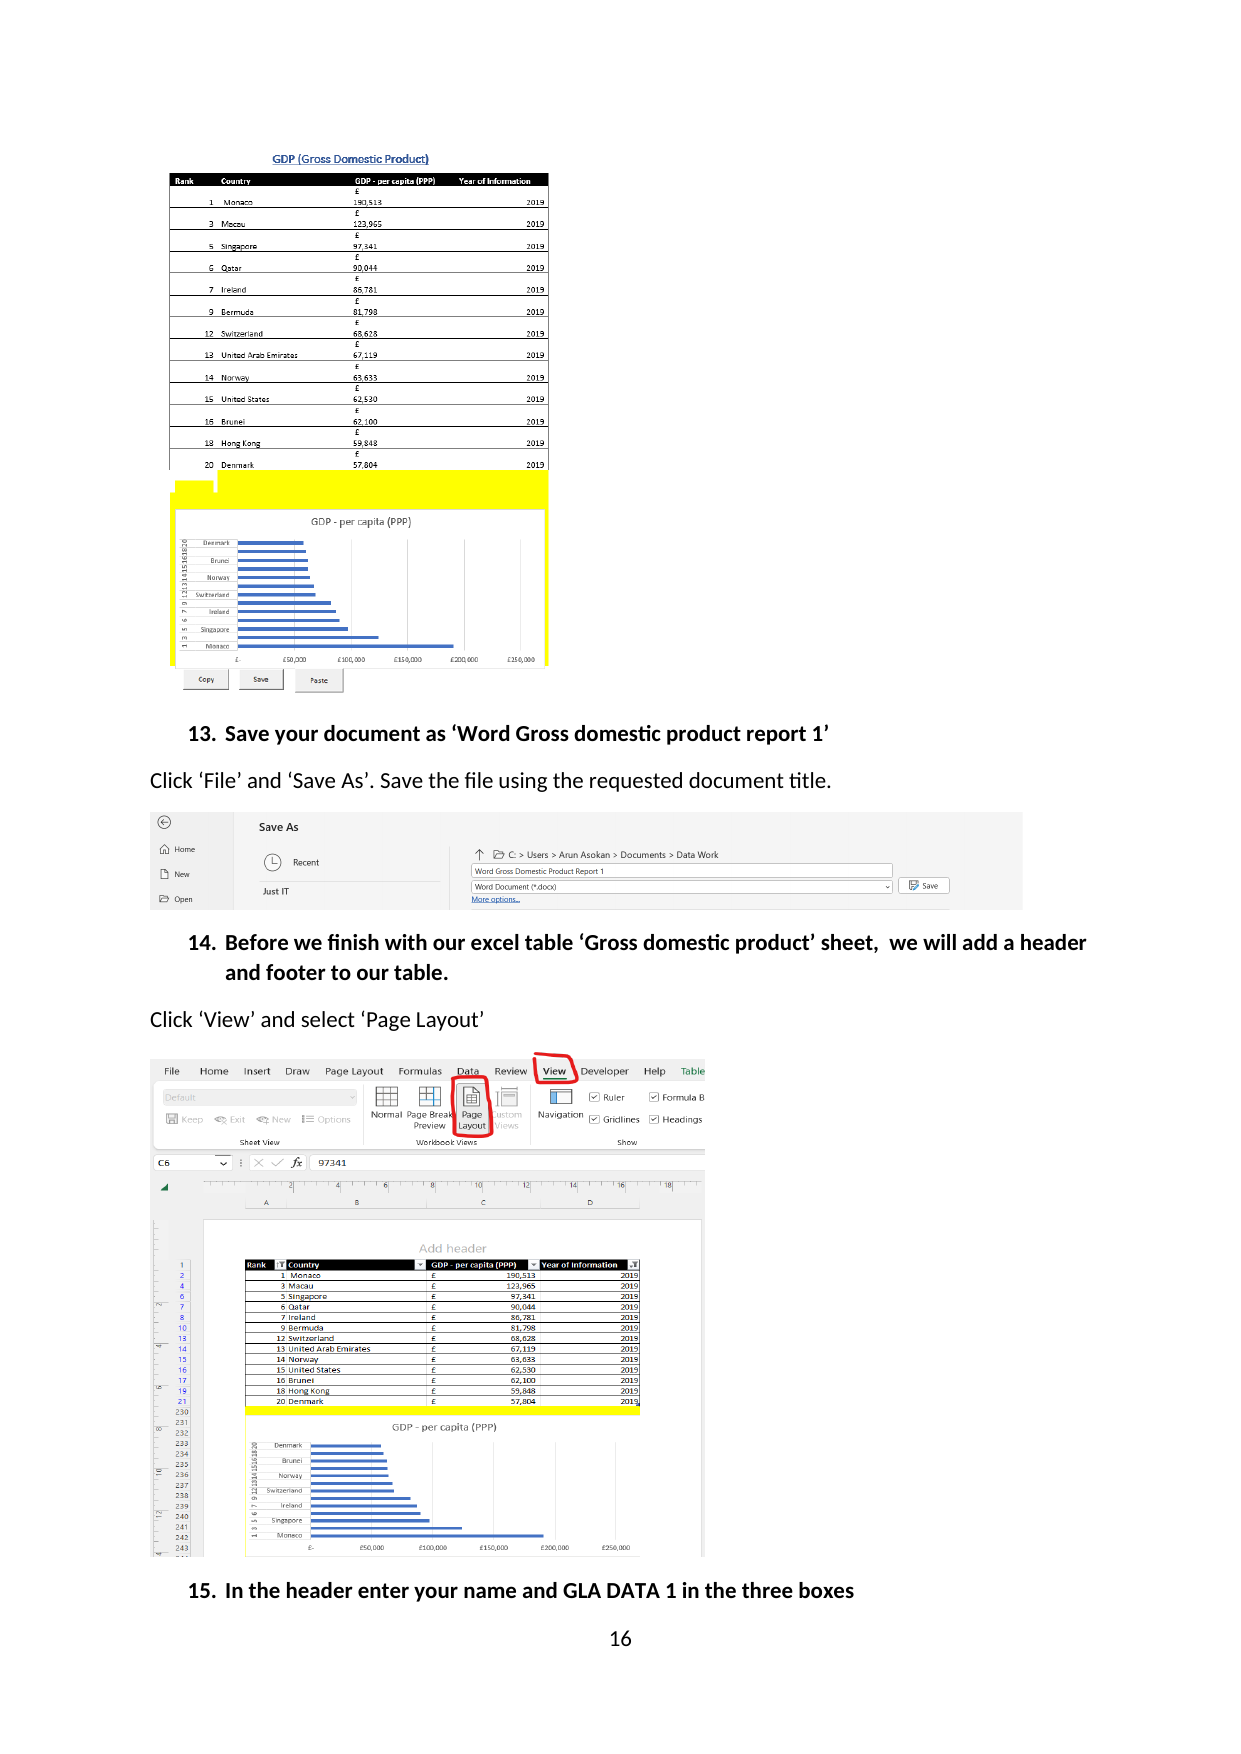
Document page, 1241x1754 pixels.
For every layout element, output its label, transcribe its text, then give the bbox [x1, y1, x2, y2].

list Before we finish with our excel table ‘Gross domestic product’ sheet, we will add a header and footer to our table. [187, 928, 1090, 986]
list In the header enter your name and GLA DATA 1 in the three boxes [187, 1576, 1090, 1604]
text Click ‘File’ and ‘Save As’. Save the file using the requested document title. [150, 766, 1090, 794]
picture [150, 1052, 705, 1557]
picture [150, 812, 1023, 910]
picture [150, 150, 564, 701]
text Click ‘View’ and select ‘Page Layout’ [150, 1005, 1090, 1033]
list Save your document as ‘Word Gross domestic product report 1’ [187, 719, 1090, 747]
